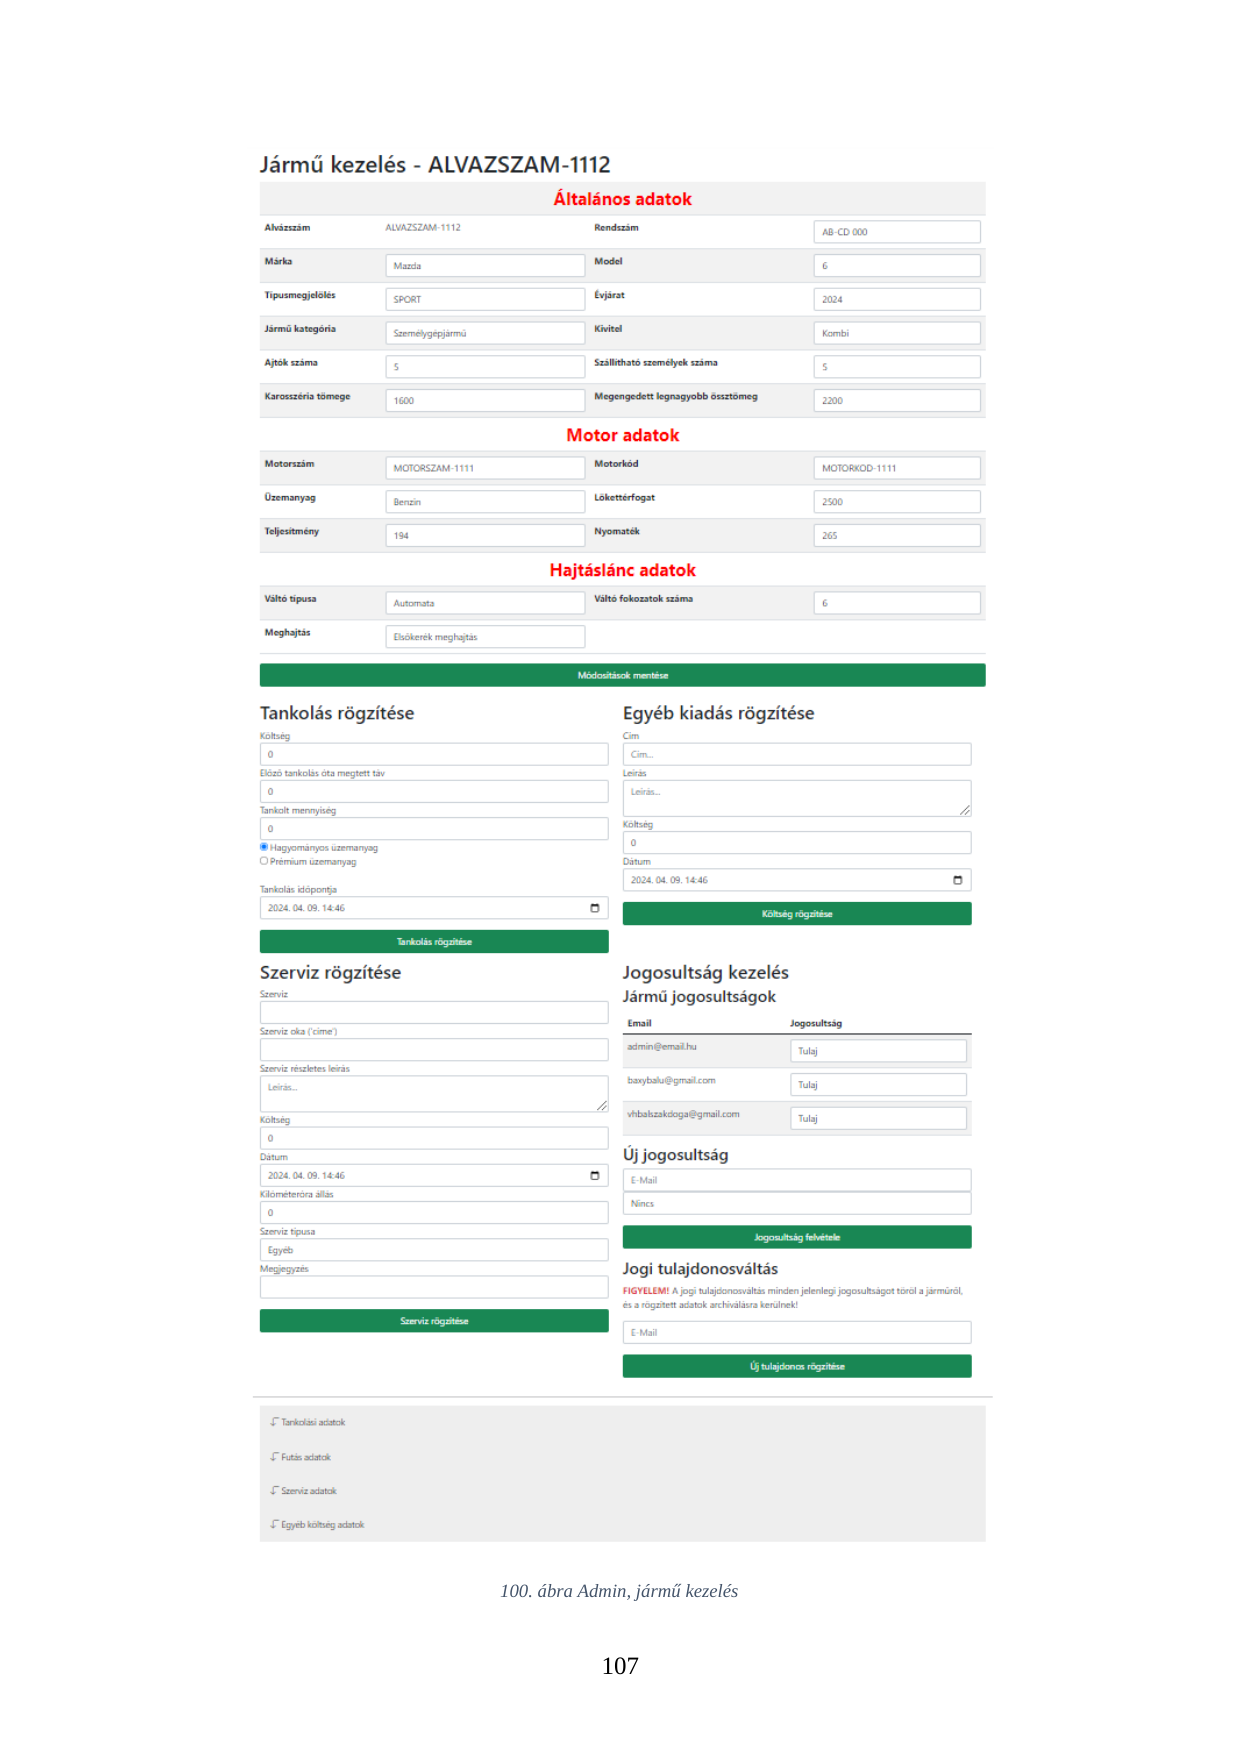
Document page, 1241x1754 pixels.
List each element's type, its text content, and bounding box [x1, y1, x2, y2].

picture [246, 147, 994, 1550]
